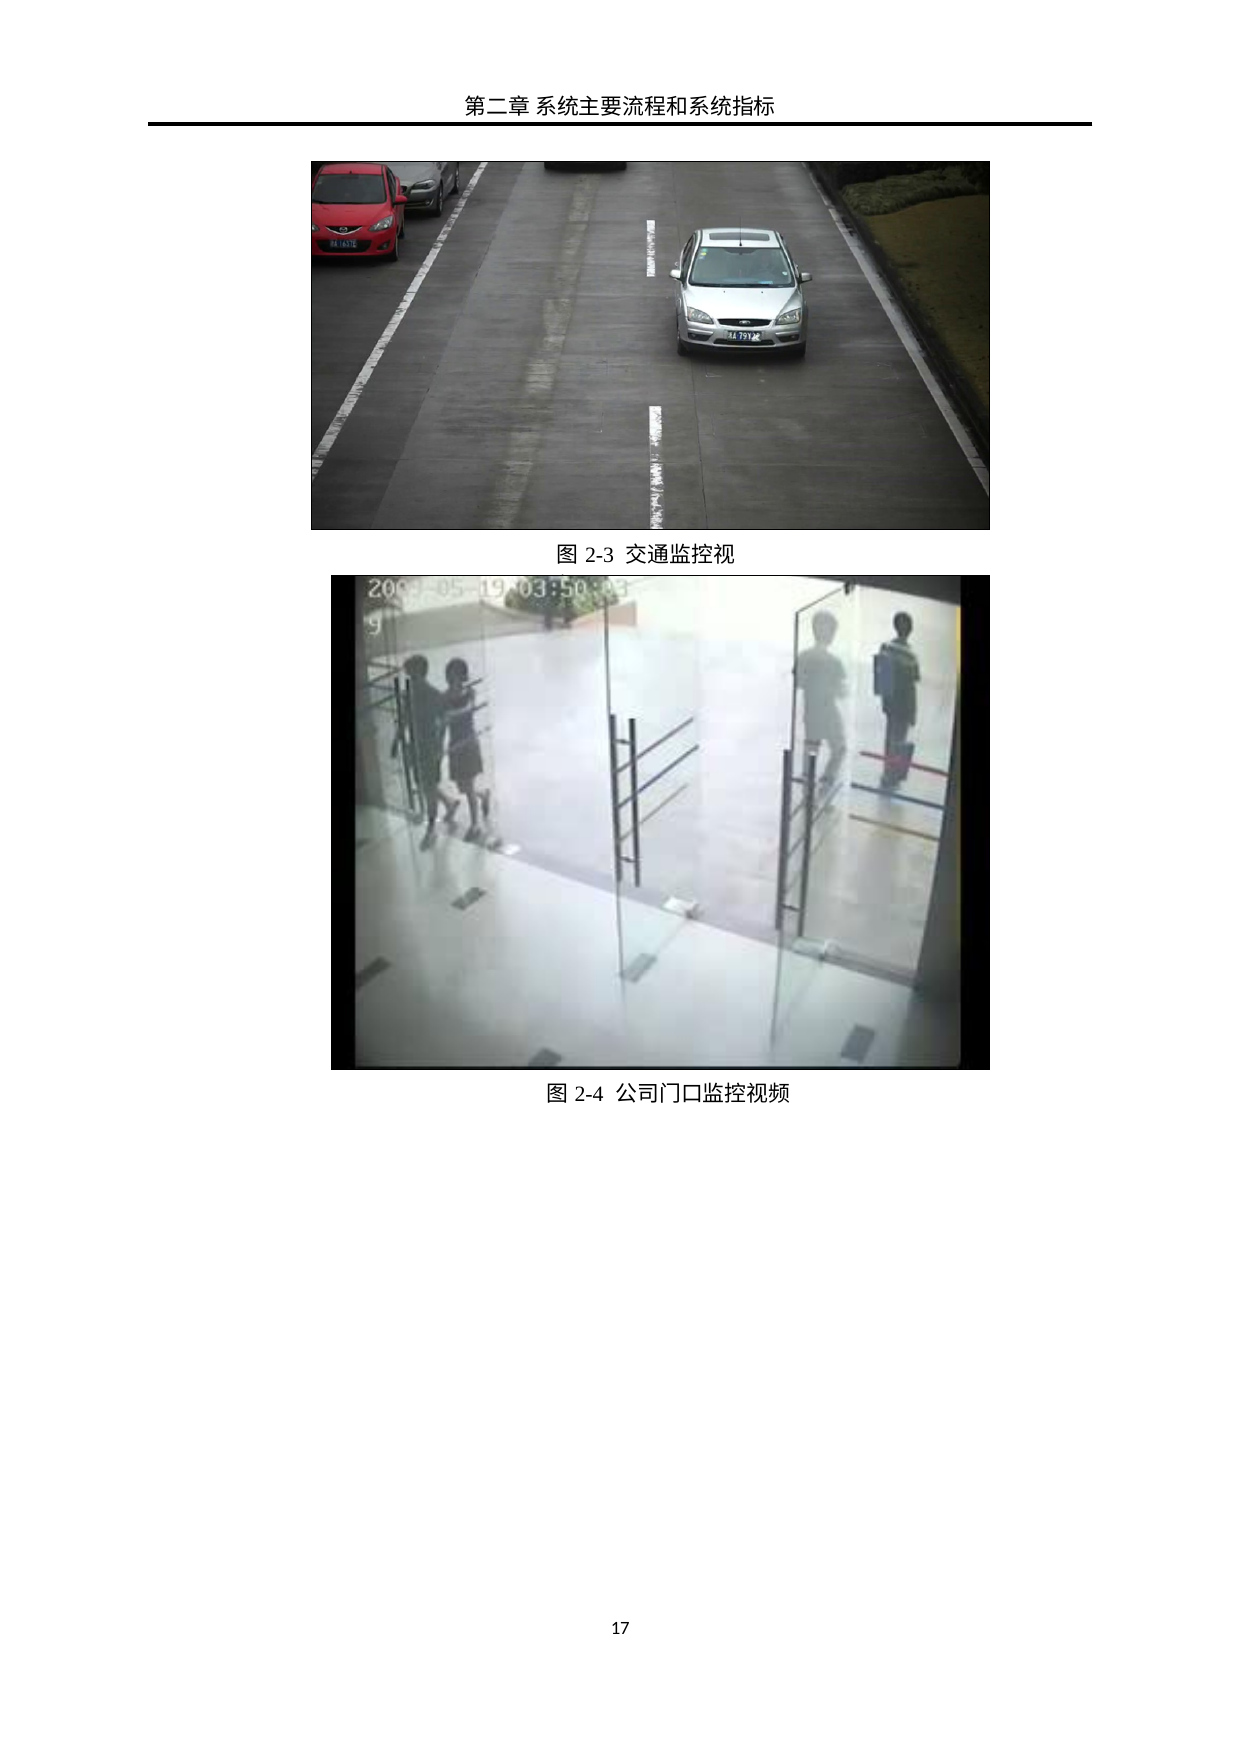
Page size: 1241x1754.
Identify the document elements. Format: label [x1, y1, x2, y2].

picture [332, 576, 989, 1069]
picture [312, 162, 989, 529]
